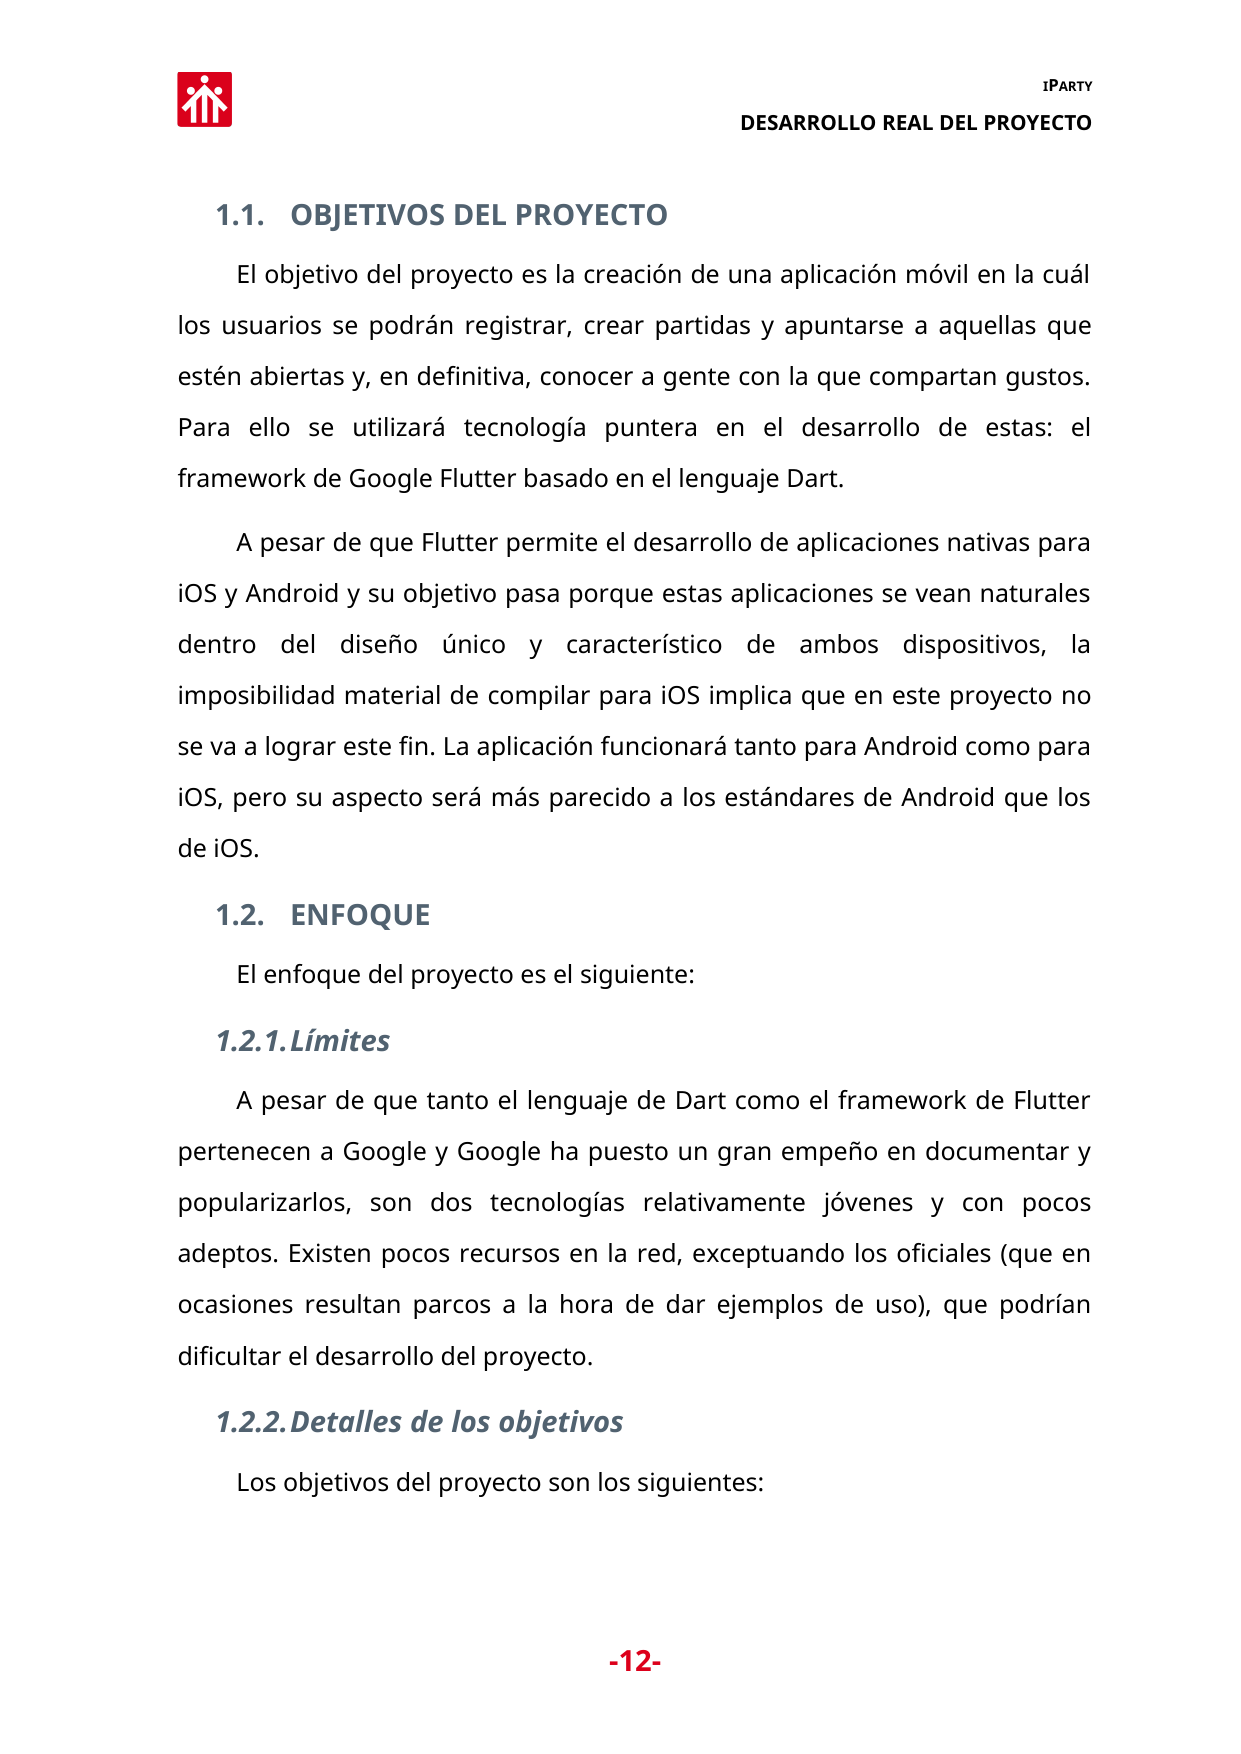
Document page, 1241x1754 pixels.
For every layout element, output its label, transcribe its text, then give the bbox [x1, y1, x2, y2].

text El objetivo del proyecto es la creación de una aplicación móvil en la cuál los usuarios se podrán registrar, crear partidas y apuntarse a aquellas que estén abiertas y, en definitiva, conocer a gente con la que compartan gustos. Para ello se utilizará tecnología puntera en el desarrollo de estas: el framework de Google Flutter basado en el lenguaje Dart. [177, 257, 1092, 495]
text A pesar de que tanto el lenguaje de Dart como el framework de Flutter pertenecen a Google y Google ha puesto un gran empeño en documentar y popularizarlos, son dos tecnologías relativamente jóvenes y con pocos adeptos. Existen pocos recursos en la red, exceptuando los oficiales (que en ocasiones resultan parcos a la hora de dar ejemplos de uso), que podrían dificultar el desarrollo del proyecto. [177, 1083, 1092, 1372]
subtitle Límites [215, 1020, 1092, 1060]
text Los objetivos del proyecto son los siguientes: [177, 1464, 1092, 1498]
picture [177, 72, 232, 127]
subtitle Objetivos del proyecto [215, 194, 1092, 234]
subtitle Enfoque [215, 894, 1092, 934]
subtitle Detalles de los objetivos [215, 1402, 1092, 1441]
text El enfoque del proyecto es el siguiente: [177, 957, 1092, 991]
text A pesar de que Flutter permite el desarrollo de aplicaciones nativas para iOS y Android y su objetivo pasa porque estas aplicaciones se vean naturales dentro del diseño único y característico de ambos dispositivos, la imposibilidad material de compilar para iOS implica que en este proyecto no se va a lograr este fin. La aplicación funcionará tanto para Android como para iOS, pero su aspecto será más parecido a los estándares de Android que los de iOS. [177, 524, 1092, 865]
